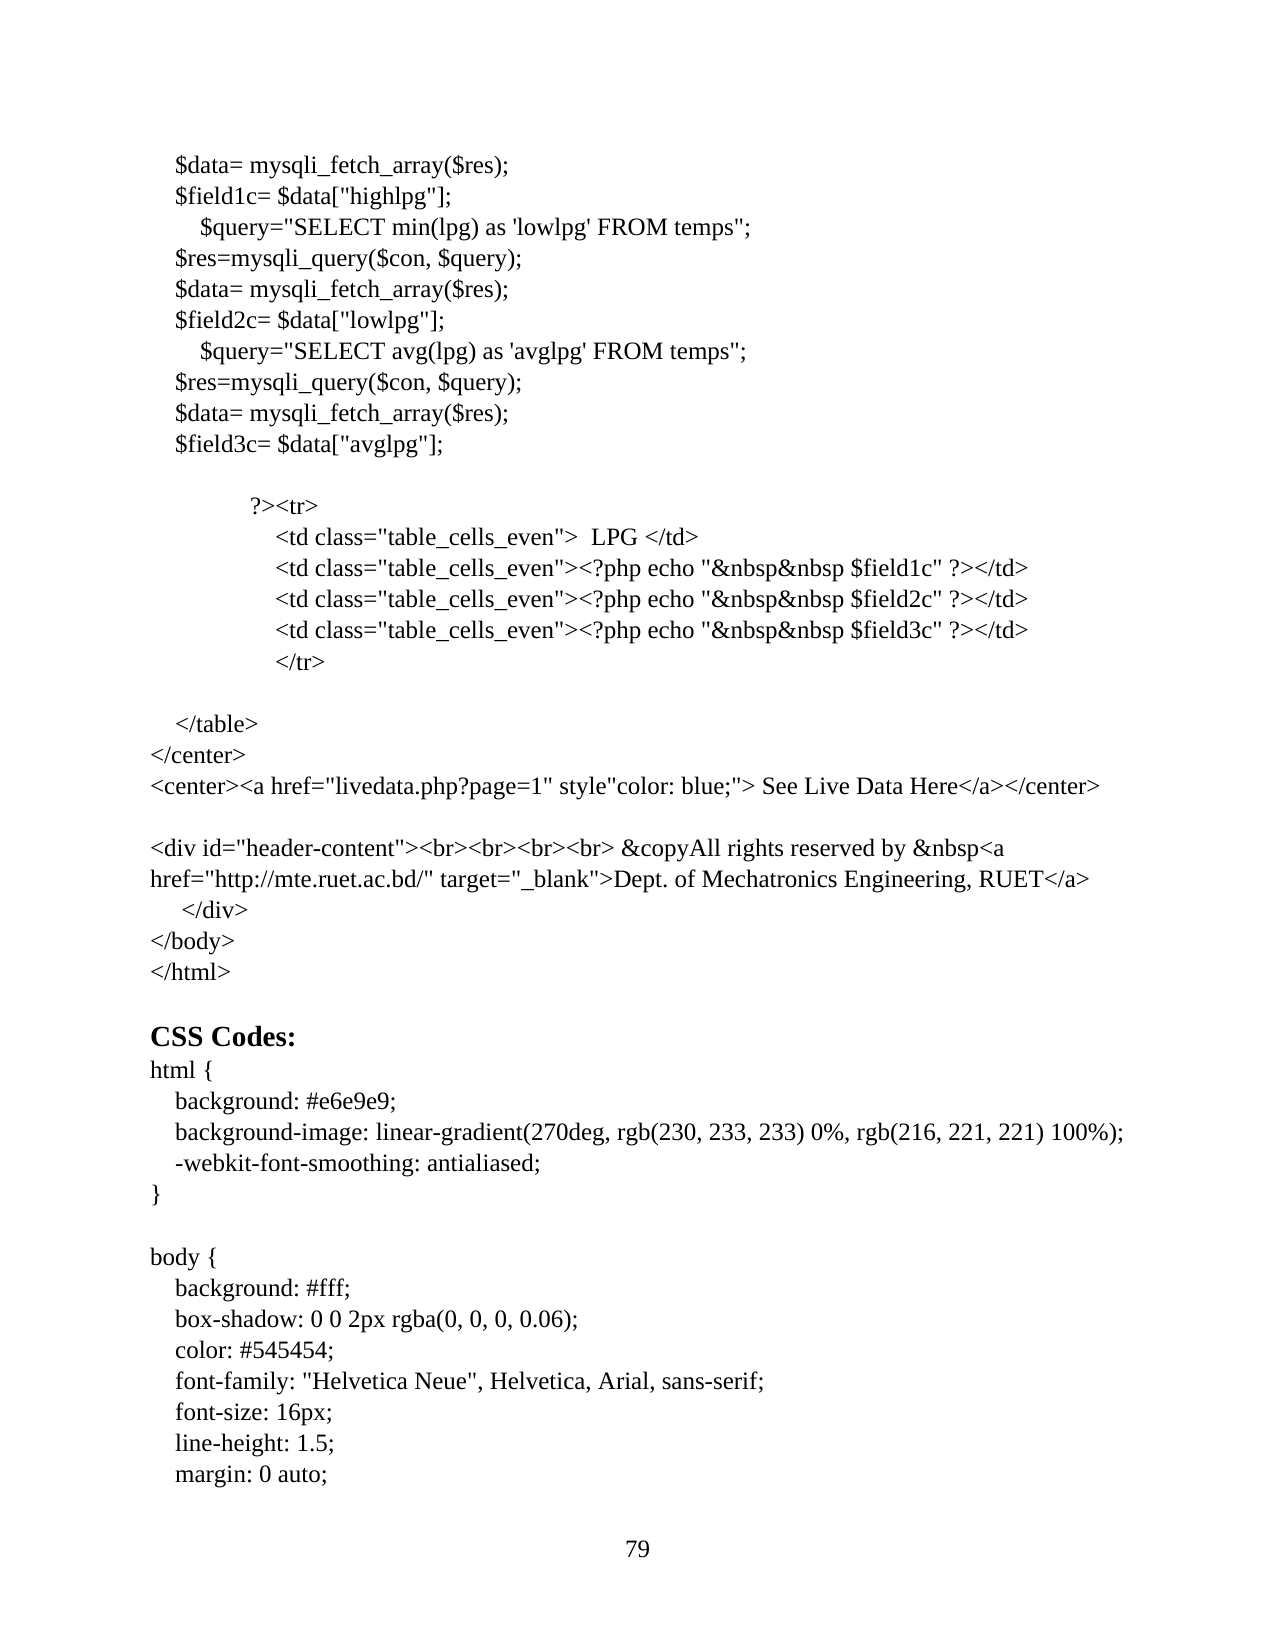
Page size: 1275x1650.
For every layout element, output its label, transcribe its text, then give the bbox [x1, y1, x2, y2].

text background-image: linear-gradient(270deg, rgb(230, 233, 233) 0%, rgb(216, 221, 221) 100%); [150, 1117, 1125, 1146]
text $res=mysqli_query($con, $query); [150, 367, 1125, 396]
text font-family: "Helvetica Neue", Helvetica, Arial, sans-serif; [150, 1366, 1125, 1394]
text body { [150, 1242, 1125, 1270]
text box-shadow: 0 0 2px rgba(0, 0, 0, 0.06); [150, 1304, 1125, 1332]
text $res=mysqli_query($con, $query); [150, 243, 1125, 272]
text line-height: 1.5; [150, 1428, 1125, 1457]
text margin: 0 auto; [150, 1459, 1125, 1488]
text <td class="table_cells_even"> LPG </td> [150, 522, 1125, 551]
text background: #fff; [150, 1273, 1125, 1301]
text $query="SELECT min(lpg) as 'lowlpg' FROM temps"; [150, 212, 1125, 241]
text html { [150, 1055, 1125, 1084]
text CSS Codes: [150, 1019, 1125, 1053]
text } [150, 1179, 1125, 1208]
text <td class="table_cells_even"><?php echo "&nbsp&nbsp $field1c" ?></td> [150, 553, 1125, 582]
text $data= mysqli_fetch_array($res); [150, 398, 1125, 427]
text </center> [150, 740, 1125, 768]
text <td class="table_cells_even"><?php echo "&nbsp&nbsp $field2c" ?></td> [150, 584, 1125, 613]
text -webkit-font-smoothing: antialiased; [150, 1148, 1125, 1177]
text $data= mysqli_fetch_array($res); [150, 150, 1125, 179]
text ?><tr> [150, 491, 1125, 520]
text $field3c= $data["avglpg"]; [150, 429, 1125, 458]
text $field1c= $data["highlpg"]; [150, 181, 1125, 210]
text color: #545454; [150, 1335, 1125, 1363]
text $data= mysqli_fetch_array($res); [150, 274, 1125, 303]
text <td class="table_cells_even"><?php echo "&nbsp&nbsp $field3c" ?></td> [150, 616, 1125, 644]
text </html> [150, 957, 1125, 986]
text background: #e6e9e9; [150, 1086, 1125, 1115]
text font-size: 16px; [150, 1397, 1125, 1426]
text </table> [150, 709, 1125, 737]
text $field2c= $data["lowlpg"]; [150, 305, 1125, 334]
text </div> [150, 895, 1125, 924]
text $query="SELECT avg(lpg) as 'avglpg' FROM temps"; [150, 336, 1125, 365]
text </body> [150, 926, 1125, 955]
text </tr> [150, 647, 1125, 675]
text <center><a href="livedata.php?page=1" style"color: blue;"> See Live Data Here</a></center> [150, 771, 1125, 799]
text <div id="header-content"><br><br><br><br> &copyAll rights reserved by &nbsp<a href="http://mte.ruet.ac.bd/" target="_blank">Dept. of Mechatronics Engineering, RUET</a> [150, 833, 1125, 893]
